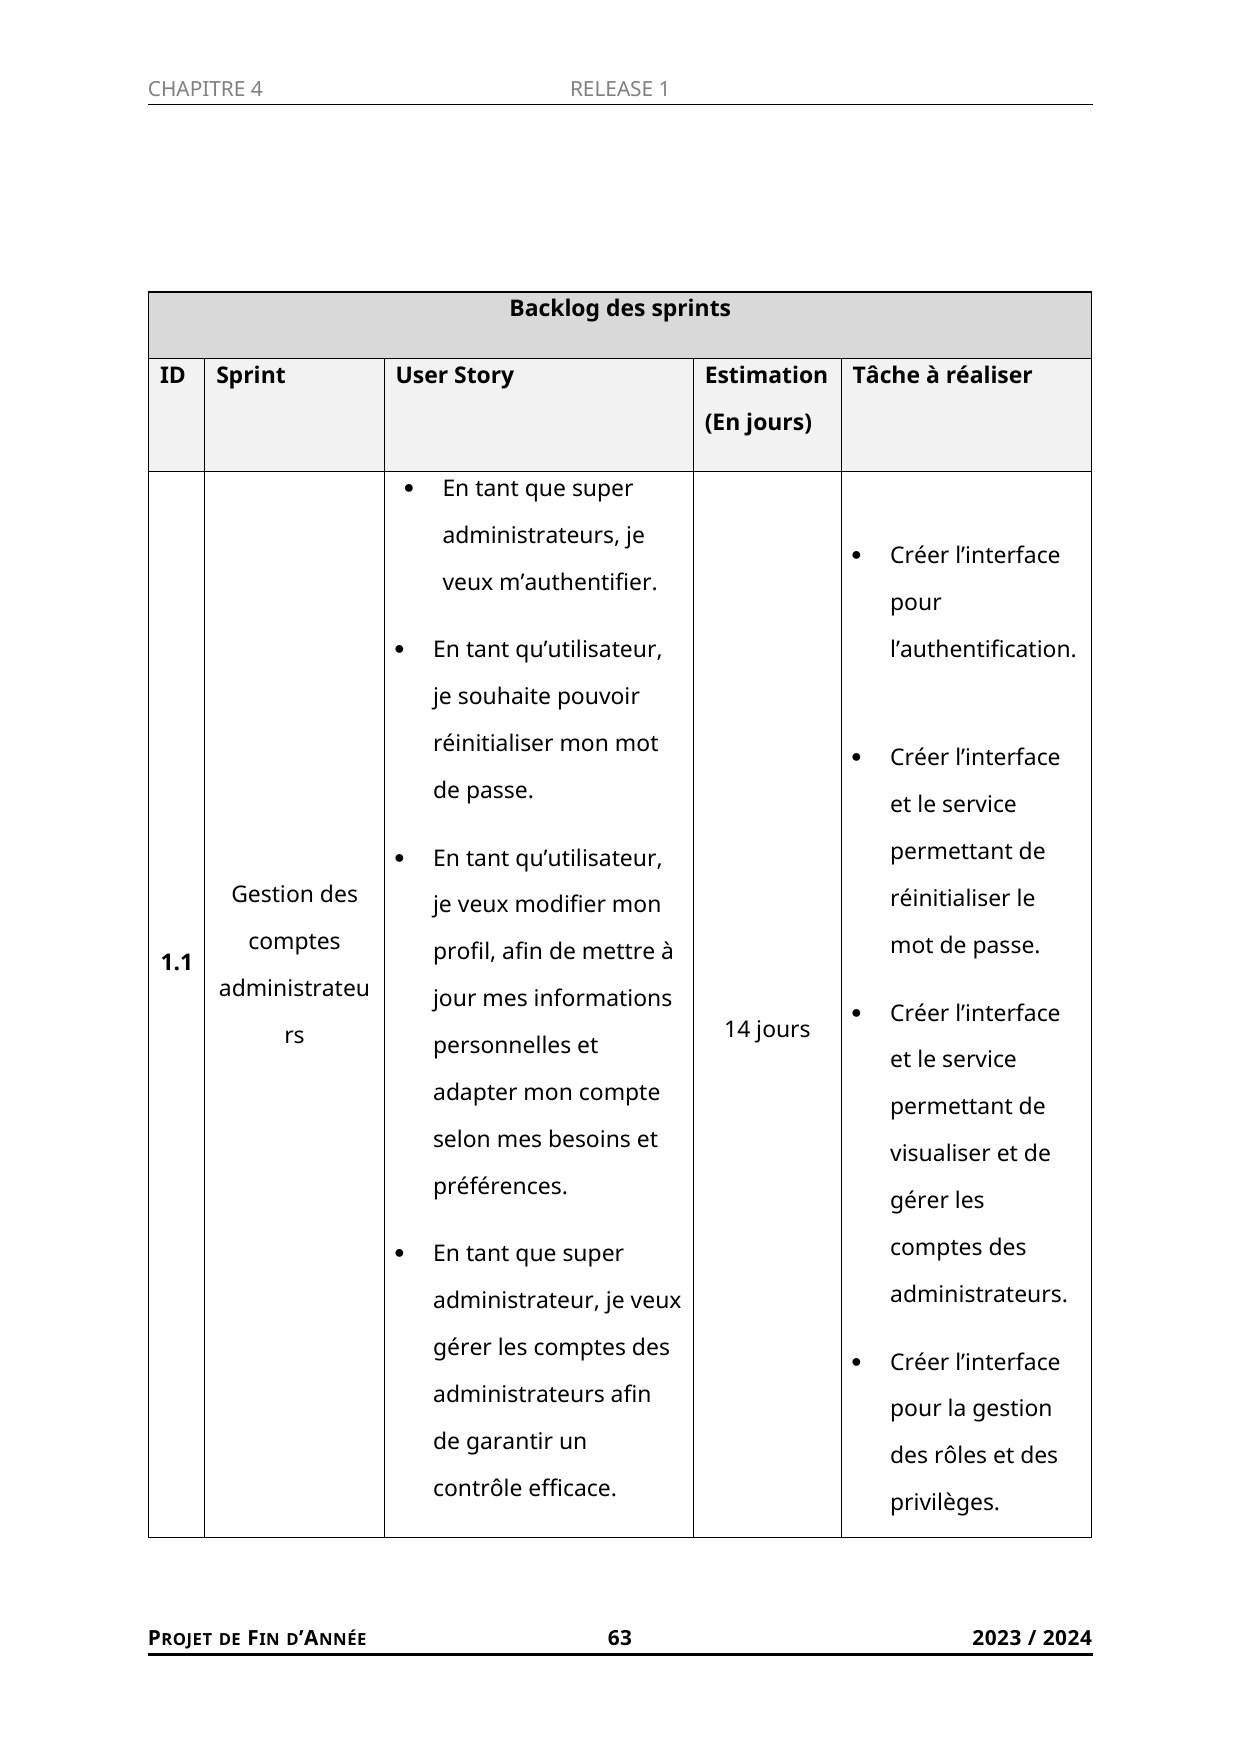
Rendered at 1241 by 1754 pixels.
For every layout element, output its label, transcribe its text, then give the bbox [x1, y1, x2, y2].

table_cell Estimation (En jours) [694, 359, 841, 471]
table_cell En tant que super administrateurs, je veux m’authentifier. En tant qu’utilisateur, je souhaite pouvoir réinitialiser mon mot de passe. En tant qu’utilisateur, je veux modifier mon profil, afin de mettre à jour mes informations personnelles et adapter mon compte selon mes besoins et préférences. En tant que super administrateur, je veux gérer les comptes des administrateurs afin de garantir un contrôle efficace. [385, 472, 693, 1537]
table_header Backlog des sprints [149, 293, 1091, 358]
table_cell Tâche à réaliser [842, 359, 1091, 471]
table_cell Sprint [205, 359, 384, 471]
table_cell User Story [385, 359, 693, 471]
table_cell 1.1 [149, 472, 204, 1537]
table_cell 14 jours [694, 472, 841, 1537]
table_cell Gestion des comptes administrateurs [205, 472, 384, 1537]
table_cell ID [149, 359, 204, 471]
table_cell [842, 472, 1091, 1537]
